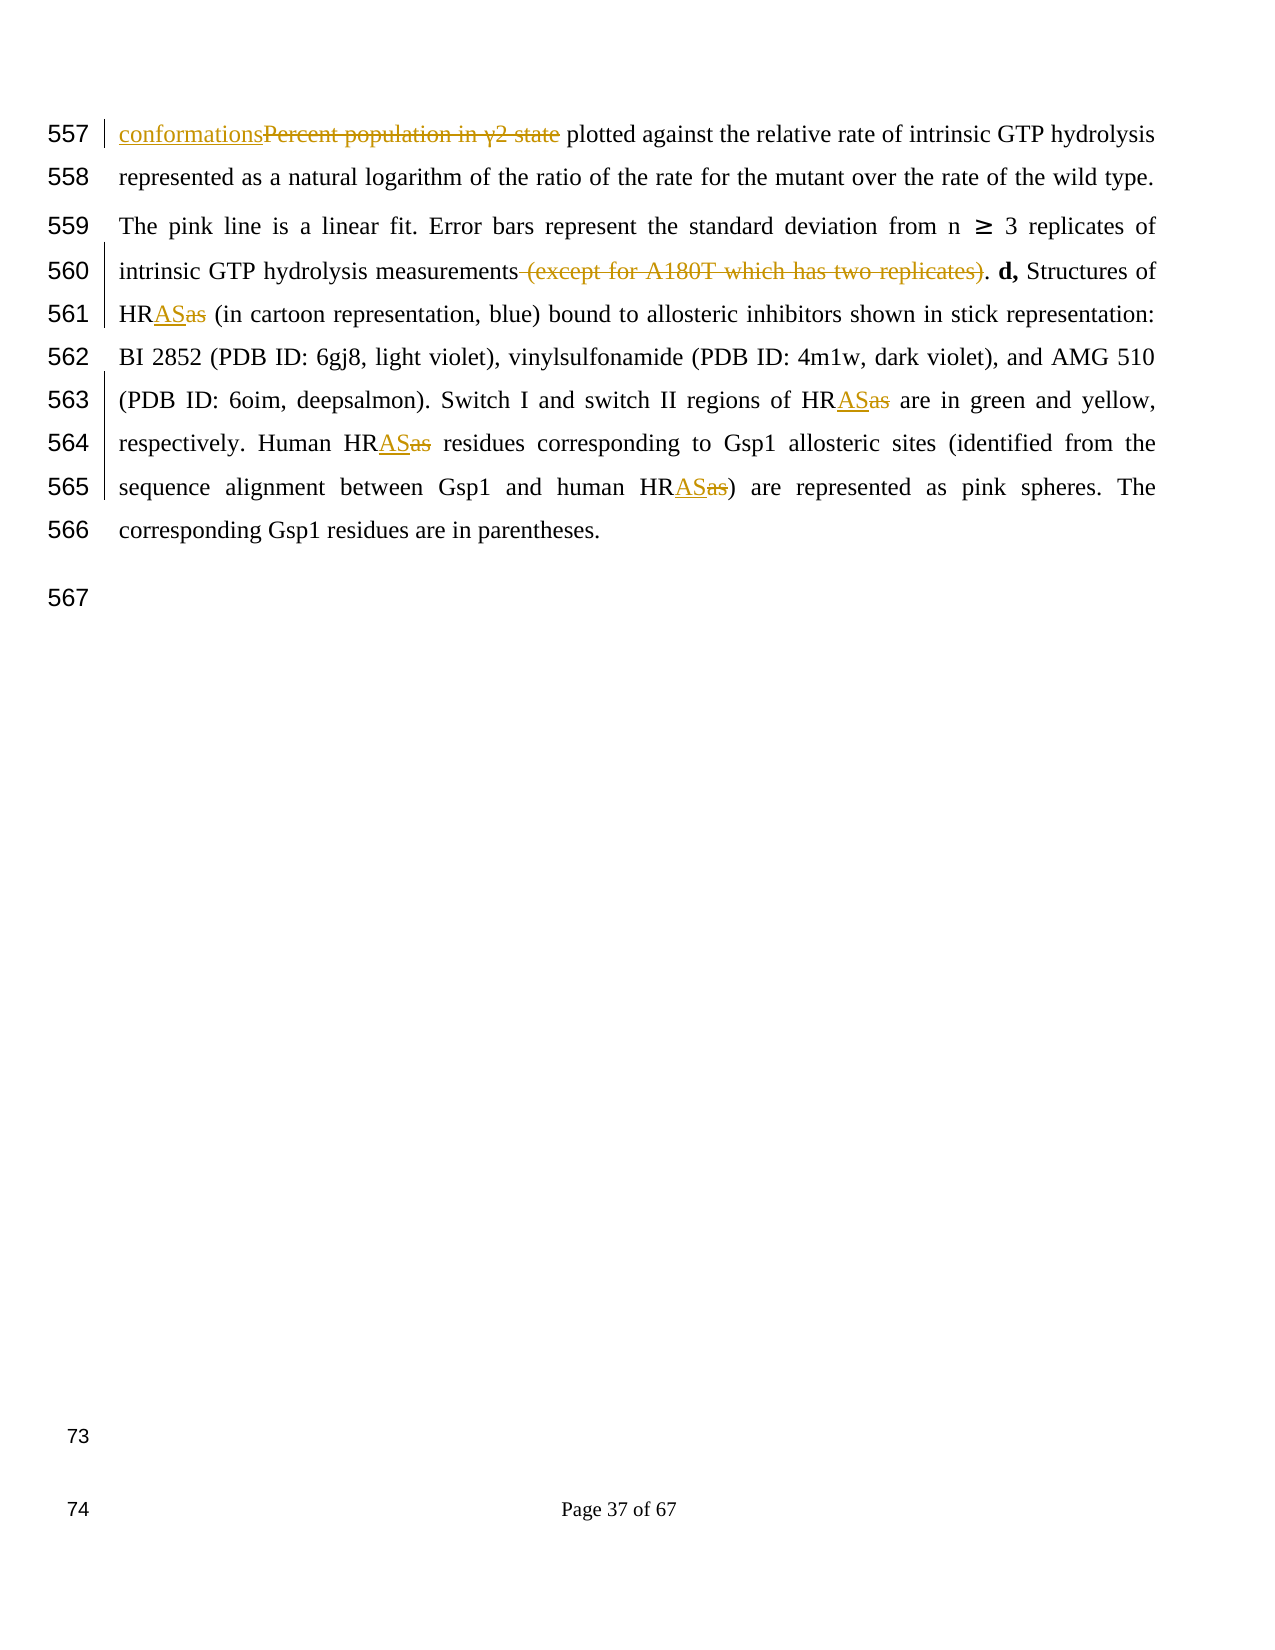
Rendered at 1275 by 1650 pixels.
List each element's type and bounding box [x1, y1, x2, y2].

text [119, 119, 1156, 543]
